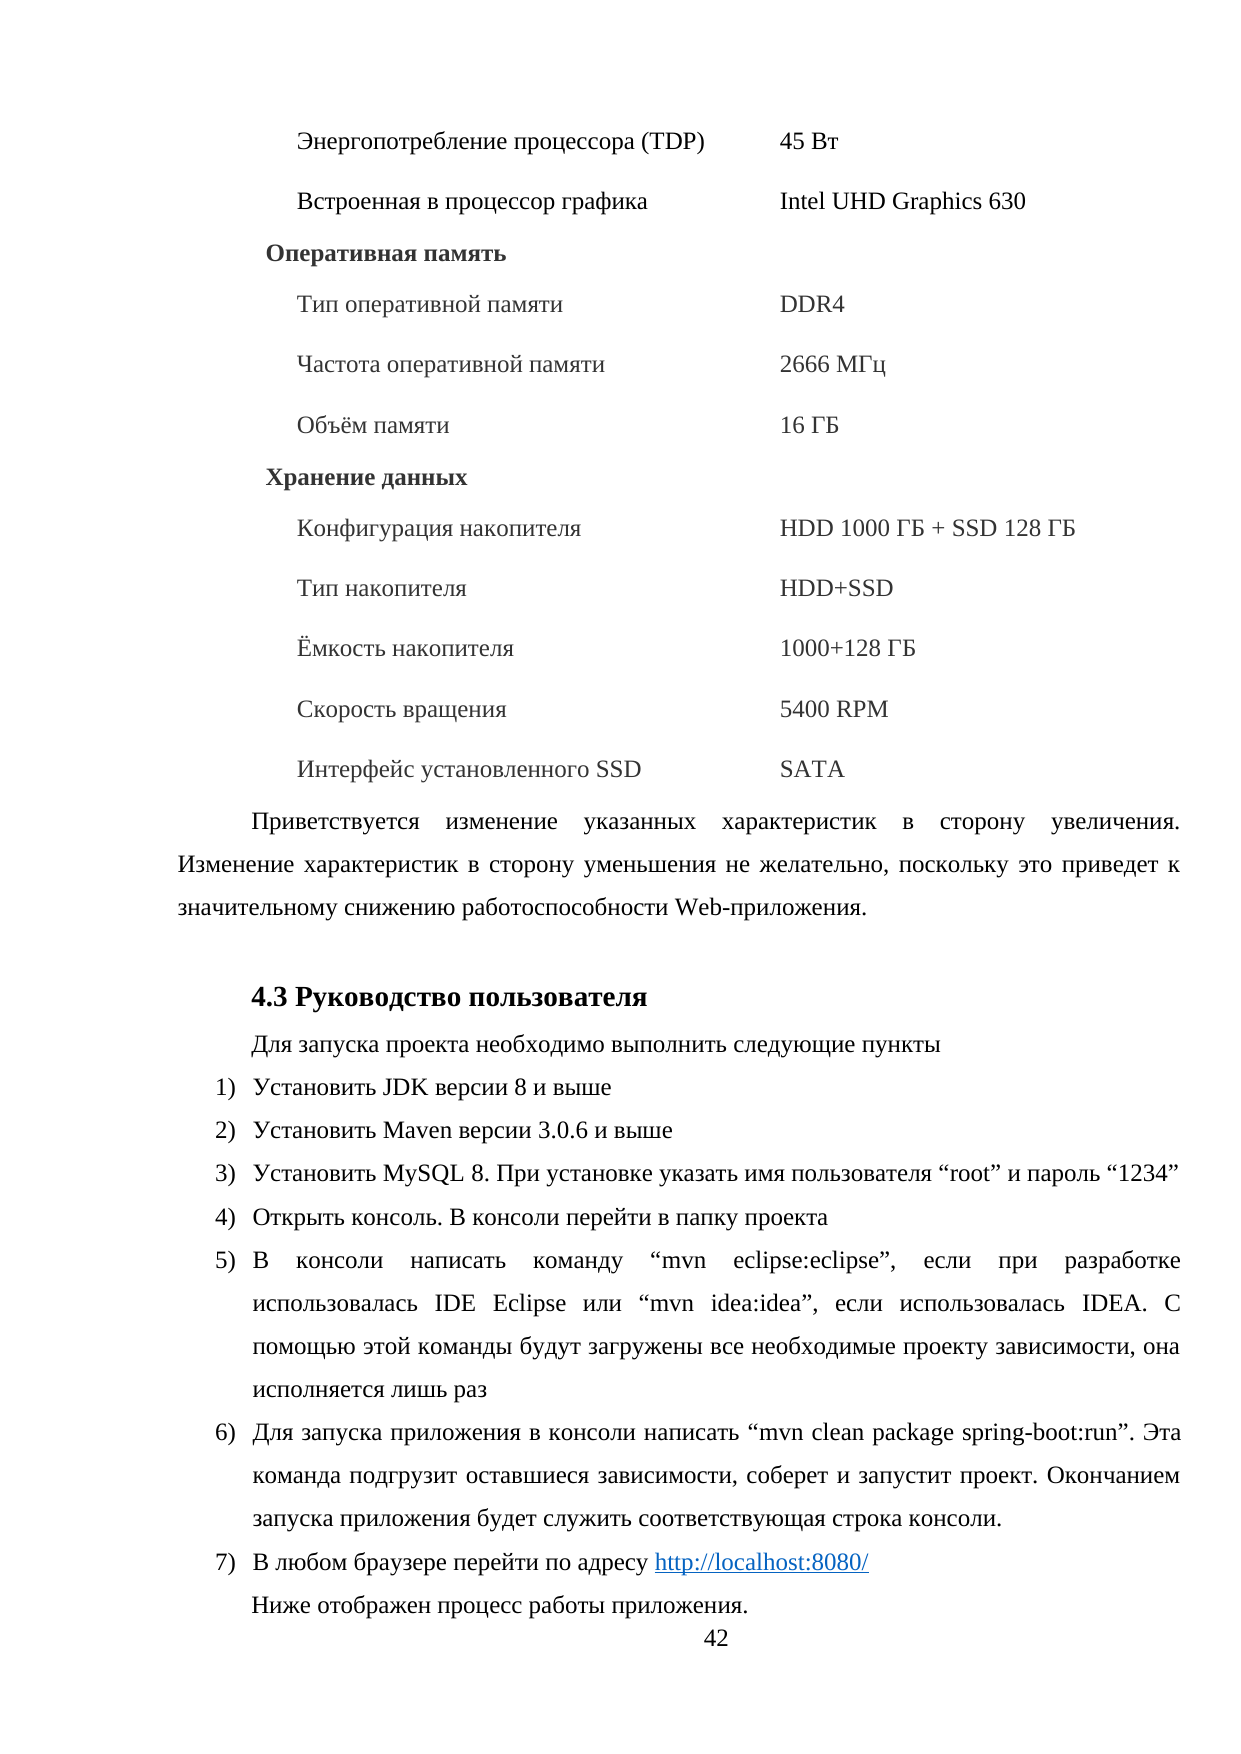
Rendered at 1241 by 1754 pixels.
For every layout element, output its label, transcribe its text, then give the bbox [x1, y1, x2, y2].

table_cell Энергопотребление процессора (TDP) [265, 118, 748, 178]
table_cell Тип оперативной памяти [265, 282, 748, 342]
table_cell Встроенная в процессор графика [265, 178, 748, 238]
table_cell HDD+SSD [748, 565, 1129, 626]
table_cell 16 ГБ [748, 402, 1129, 462]
list Установить MySQL 8. При установке указать имя пользователя “root” и пароль “1234” [215, 1158, 1181, 1187]
table_cell Интерфейс установленного SSD [265, 746, 748, 806]
text Ниже отображен процесс работы приложения. [177, 1590, 1181, 1618]
list Для запуска приложения в консоли написать “mvn clean package spring-boot:run”. Эта команда подгрузит оставшиеся зависимости, соберет и запустит проект. Окончанием запуска приложения будет служить соответствующая строка консоли. [215, 1417, 1181, 1532]
list Установить JDK версии 8 и выше [215, 1072, 1181, 1101]
subtitle 4.3 Руководство пользователя [177, 979, 1181, 1012]
table_cell 1000+128 ГБ [748, 626, 1129, 686]
text Для запуска проекта необходимо выполнить следующие пункты [177, 1029, 1181, 1058]
table_cell HDD 1000 ГБ + SSD 128 ГБ [748, 505, 1129, 565]
table_cell 2666 МГц [748, 342, 1129, 402]
table_cell Скорость вращения [265, 686, 748, 746]
table_cell Оперативная память [265, 239, 1129, 282]
table_cell 45 Вт [748, 118, 1129, 178]
table_cell Хранение данных [265, 462, 1129, 505]
list Установить Maven версии 3.0.6 и выше [215, 1115, 1181, 1144]
list В консоли написать команду “mvn eclipse:eclipse”, если при разработке использовалась IDE Eclipse или “mvn idea:idea”, если использовалась IDEA. С помощью этой команды будут загружены все необходимые проекту зависимости, она исполняется лишь раз [215, 1245, 1181, 1403]
table_cell Ёмкость накопителя [265, 626, 748, 686]
table_cell SATA [748, 746, 1129, 806]
table_cell Конфигурация накопителя [265, 505, 748, 565]
table_cell Тип накопителя [265, 565, 748, 626]
list В любом браузере перейти по адресу http://localhost:8080/ [215, 1547, 1181, 1575]
list Открыть консоль. В консоли перейти в папку проекта [215, 1202, 1181, 1230]
table_cell Частота оперативной памяти [265, 342, 748, 402]
table_cell Объём памяти [265, 402, 748, 462]
table_cell DDR4 [748, 282, 1129, 342]
text Приветствуется изменение указанных характеристик в сторону увеличения. Изменение характеристик в сторону уменьшения не желательно, поскольку это приведет к значительному снижению работоспособности Web-приложения. [177, 806, 1181, 921]
table_cell 5400 RPM [748, 686, 1129, 746]
table_cell Intel UHD Graphics 630 [748, 178, 1129, 238]
